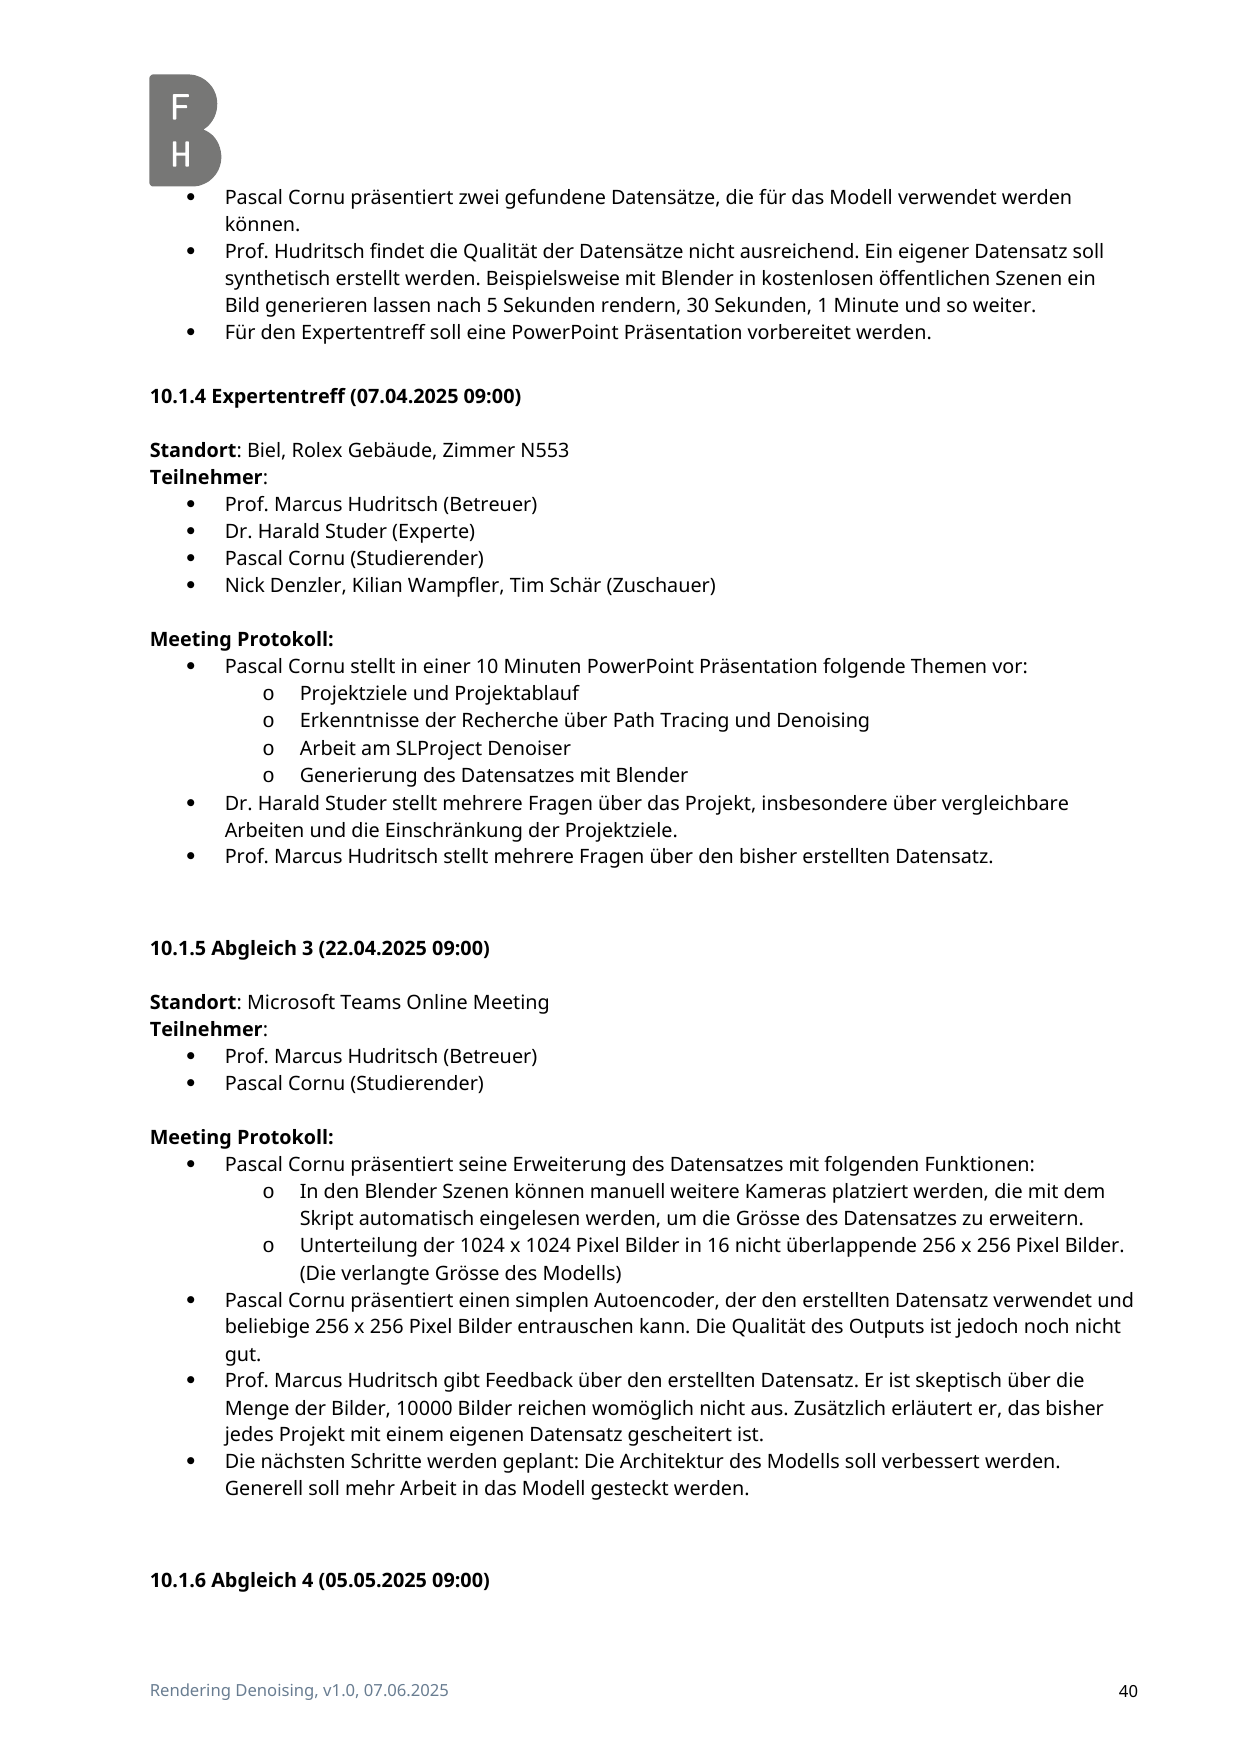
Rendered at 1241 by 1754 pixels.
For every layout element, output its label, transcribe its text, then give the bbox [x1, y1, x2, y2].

list Prof. Marcus Hudritsch (Betreuer) [187, 490, 1136, 517]
subtitle Abgleich 4 (05.05.2025 09:00) [149, 1566, 1136, 1593]
subtitle Expertentreff (07.04.2025 09:00) [149, 382, 1136, 409]
list Prof. Hudritsch findet die Qualität der Datensätze nicht ausreichend. Ein eigener Datensatz soll synthetisch erstellt werden. Beispielsweise mit Blender in kostenlosen öffentlichen Szenen ein Bild generieren lassen nach 5 Sekunden rendern, 30 Sekunden, 1 Minute und so weiter. [187, 237, 1136, 318]
list Erkenntnisse der Recherche über Path Tracing und Denoising [262, 707, 1136, 734]
list Für den Expertentreff soll eine PowerPoint Präsentation vorbereitet werden. [187, 318, 1136, 345]
list Die nächsten Schritte werden geplant: Die Architektur des Modells soll verbessert werden. Generell soll mehr Arbeit in das Modell gesteckt werden. [187, 1448, 1136, 1502]
list Dr. Harald Studer stellt mehrere Fragen über das Projekt, insbesondere über vergleichbare Arbeiten und die Einschränkung der Projektziele. [187, 789, 1136, 843]
text Teilnehmer: [149, 463, 1136, 490]
subtitle Abgleich 3 (22.04.2025 09:00) [149, 934, 1136, 961]
list Pascal Cornu stellt in einer 10 Minuten PowerPoint Präsentation folgende Themen vor: [187, 652, 1136, 679]
list Pascal Cornu (Studierender) [187, 1069, 1136, 1096]
list Pascal Cornu präsentiert einen simplen Autoencoder, der den erstellten Datensatz verwendet und beliebige 256 x 256 Pixel Bilder entrauschen kann. Die Qualität des Outputs ist jedoch noch nicht gut. [187, 1286, 1136, 1367]
list Pascal Cornu präsentiert seine Erweiterung des Datensatzes mit folgenden Funktionen: [187, 1150, 1136, 1177]
list Pascal Cornu präsentiert zwei gefundene Datensätze, die für das Modell verwendet werden können. [187, 183, 1136, 237]
text Meeting Protokoll: [149, 625, 1136, 652]
text Teilnehmer: [149, 1015, 1136, 1042]
list Prof. Marcus Hudritsch (Betreuer) [187, 1042, 1136, 1069]
text Standort: Biel, Rolex Gebäude, Zimmer N553 [149, 436, 1136, 463]
list Dr. Harald Studer (Experte) [187, 517, 1136, 544]
list Projektziele und Projektablauf [262, 679, 1136, 707]
list Prof. Marcus Hudritsch gibt Feedback über den erstellten Datensatz. Er ist skeptisch über die Menge der Bilder, 10000 Bilder reichen womöglich nicht aus. Zusätzlich erläutert er, das bisher jedes Projekt mit einem eigenen Datensatz gescheitert ist. [187, 1367, 1136, 1448]
list In den Blender Szenen können manuell weitere Kameras platziert werden, die mit dem Skript automatisch eingelesen werden, um die Grösse des Datensatzes zu erweitern. [262, 1177, 1136, 1231]
list Arbeit am SLProject Denoiser [262, 734, 1136, 761]
text Meeting Protokoll: [149, 1123, 1136, 1150]
list Prof. Marcus Hudritsch stellt mehrere Fragen über den bisher erstellten Datensatz. [187, 843, 1136, 870]
list Generierung des Datensatzes mit Blender [262, 761, 1136, 789]
list Nick Denzler, Kilian Wampfler, Tim Schär (Zuschauer) [187, 571, 1136, 598]
list Pascal Cornu (Studierender) [187, 544, 1136, 571]
list Unterteilung der 1024 x 1024 Pixel Bilder in 16 nicht überlappende 256 x 256 Pixel Bilder. (Die verlangte Grösse des Modells) [262, 1231, 1136, 1286]
text Standort: Microsoft Teams Online Meeting [149, 988, 1136, 1015]
